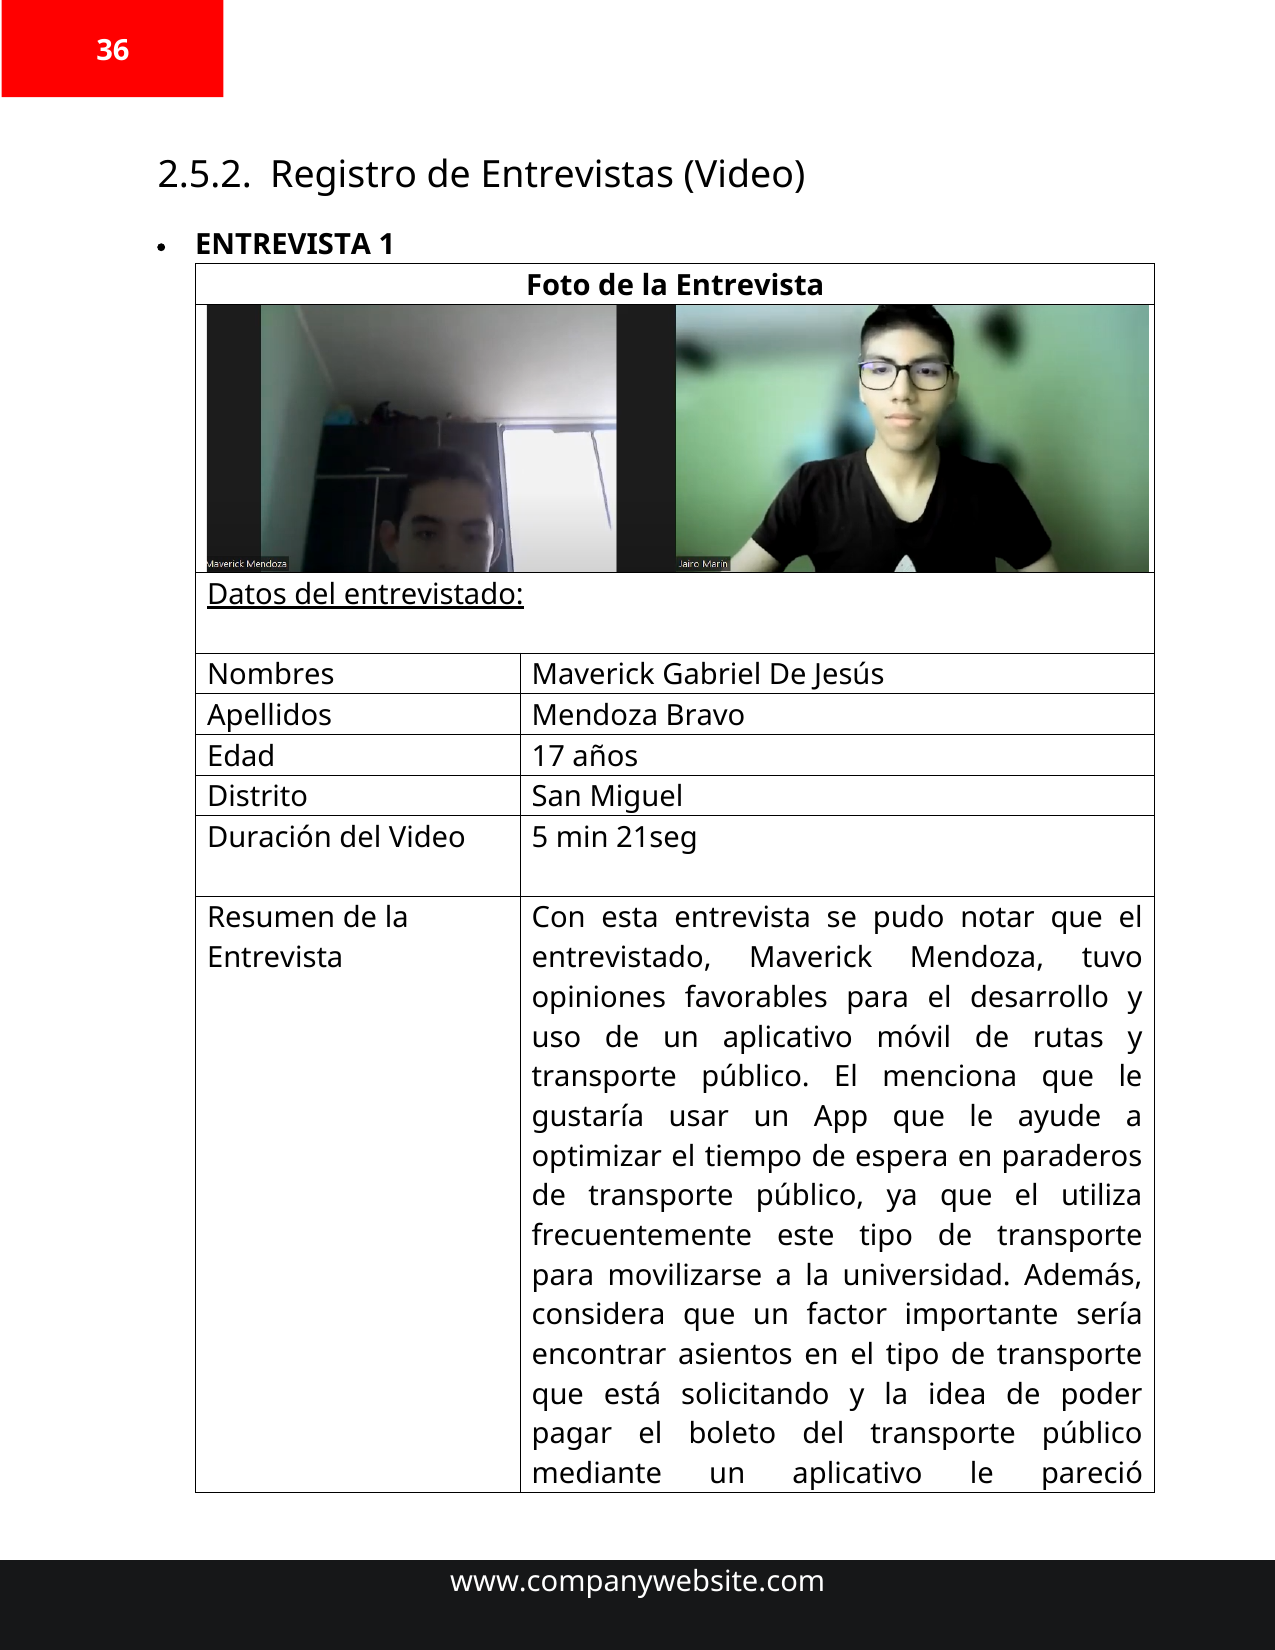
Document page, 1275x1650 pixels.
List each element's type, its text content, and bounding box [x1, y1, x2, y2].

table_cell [196, 897, 520, 1492]
table_cell Duración del Video [196, 816, 520, 896]
table_cell [1149, 305, 1154, 572]
table_cell Maverick Gabriel De Jesús [521, 654, 1154, 693]
picture [206, 304, 1149, 572]
table_cell 17 años [521, 735, 1154, 774]
table_cell Apellidos [196, 694, 520, 734]
table_cell [196, 305, 206, 572]
table_cell Nombres [196, 654, 520, 693]
list ENTREVISTA 1 [157, 223, 1155, 263]
subtitle Registro de Entrevistas (Video) [157, 147, 1155, 198]
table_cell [521, 897, 1154, 1492]
table_cell Mendoza Bravo [521, 694, 1154, 734]
table_header Foto de la Entrevista [196, 264, 1154, 304]
table_cell Distrito [196, 776, 520, 815]
table_cell San Miguel [521, 776, 1154, 815]
table_cell Edad [196, 735, 520, 774]
table_cell 5 min 21seg [521, 816, 1154, 896]
table_cell Datos del entrevistado: [196, 573, 1154, 652]
